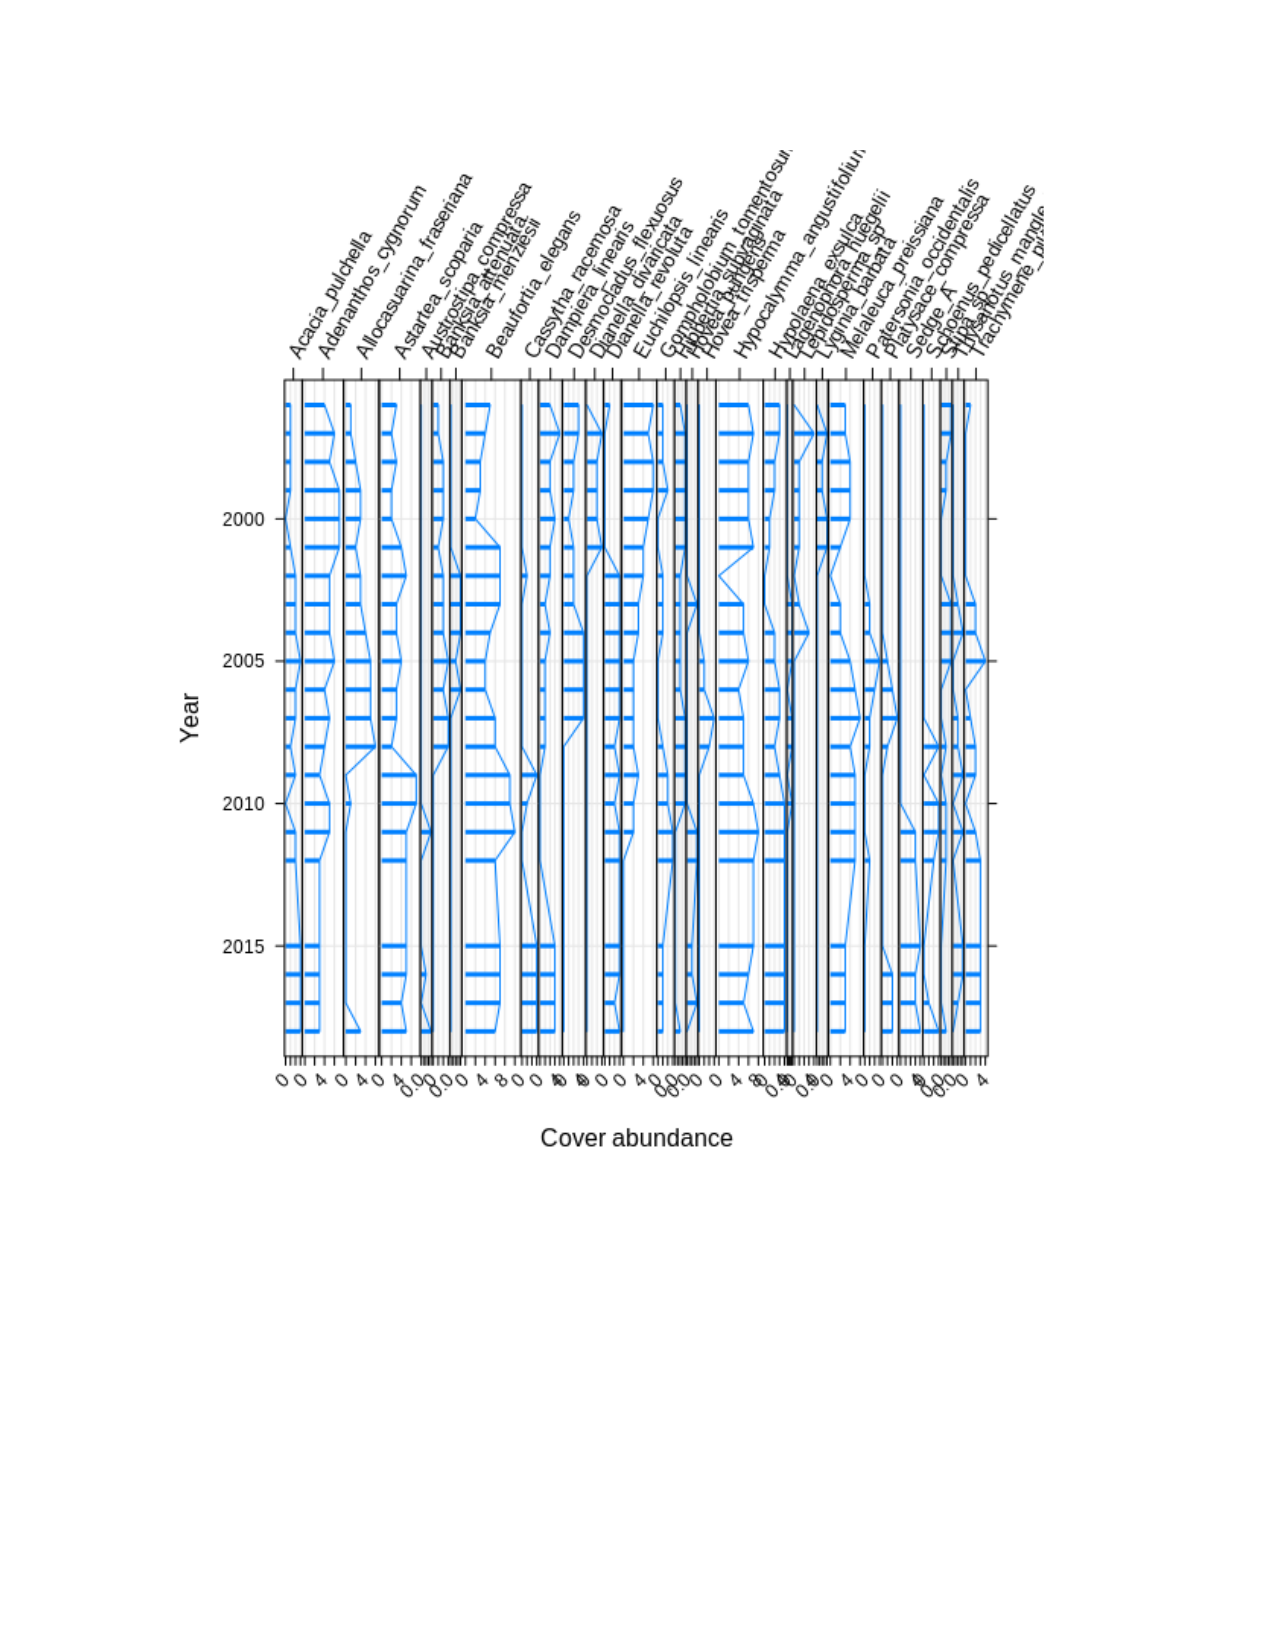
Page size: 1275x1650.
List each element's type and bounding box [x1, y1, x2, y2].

picture [168, 150, 1044, 1171]
